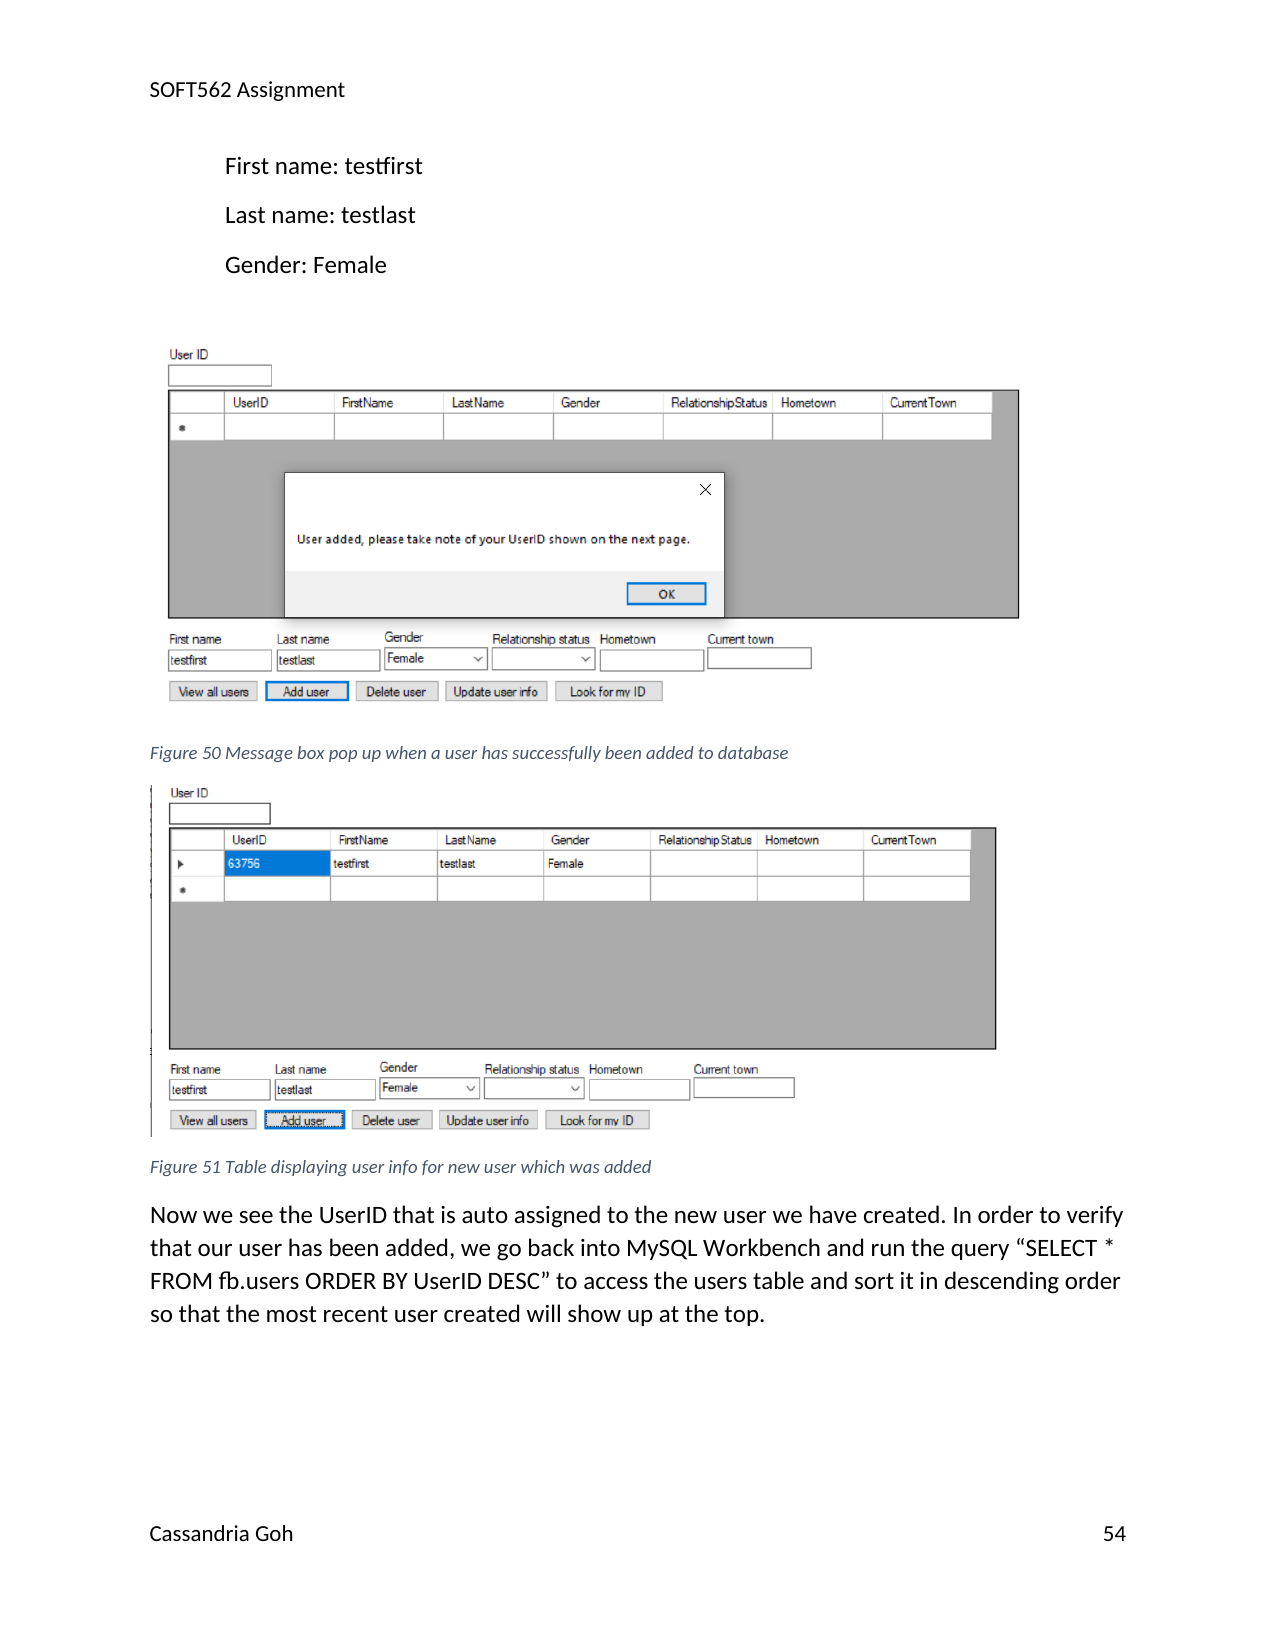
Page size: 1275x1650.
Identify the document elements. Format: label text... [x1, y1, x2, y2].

text Last name: testlast [150, 199, 1125, 230]
picture [150, 785, 1012, 1137]
text Figure 51 Table displaying user info for new user which was added [150, 1156, 1125, 1179]
text Now we see the UserID that is auto assigned to the new user we have created. In order to verify that our user has been added, we go back into MySQL Workbench and run the query “SELECT * FROM fb.users ORDER BY UserID DESC” to access the users table and sort it in descending order so that the most recent user created will show up at the top. [150, 1199, 1125, 1329]
text Gender: Female [150, 249, 1125, 280]
picture [150, 346, 1034, 723]
text Figure 50 Message box pop up when a user has successfully been added to database [150, 741, 1125, 764]
text First name: testfirst [150, 150, 1125, 181]
